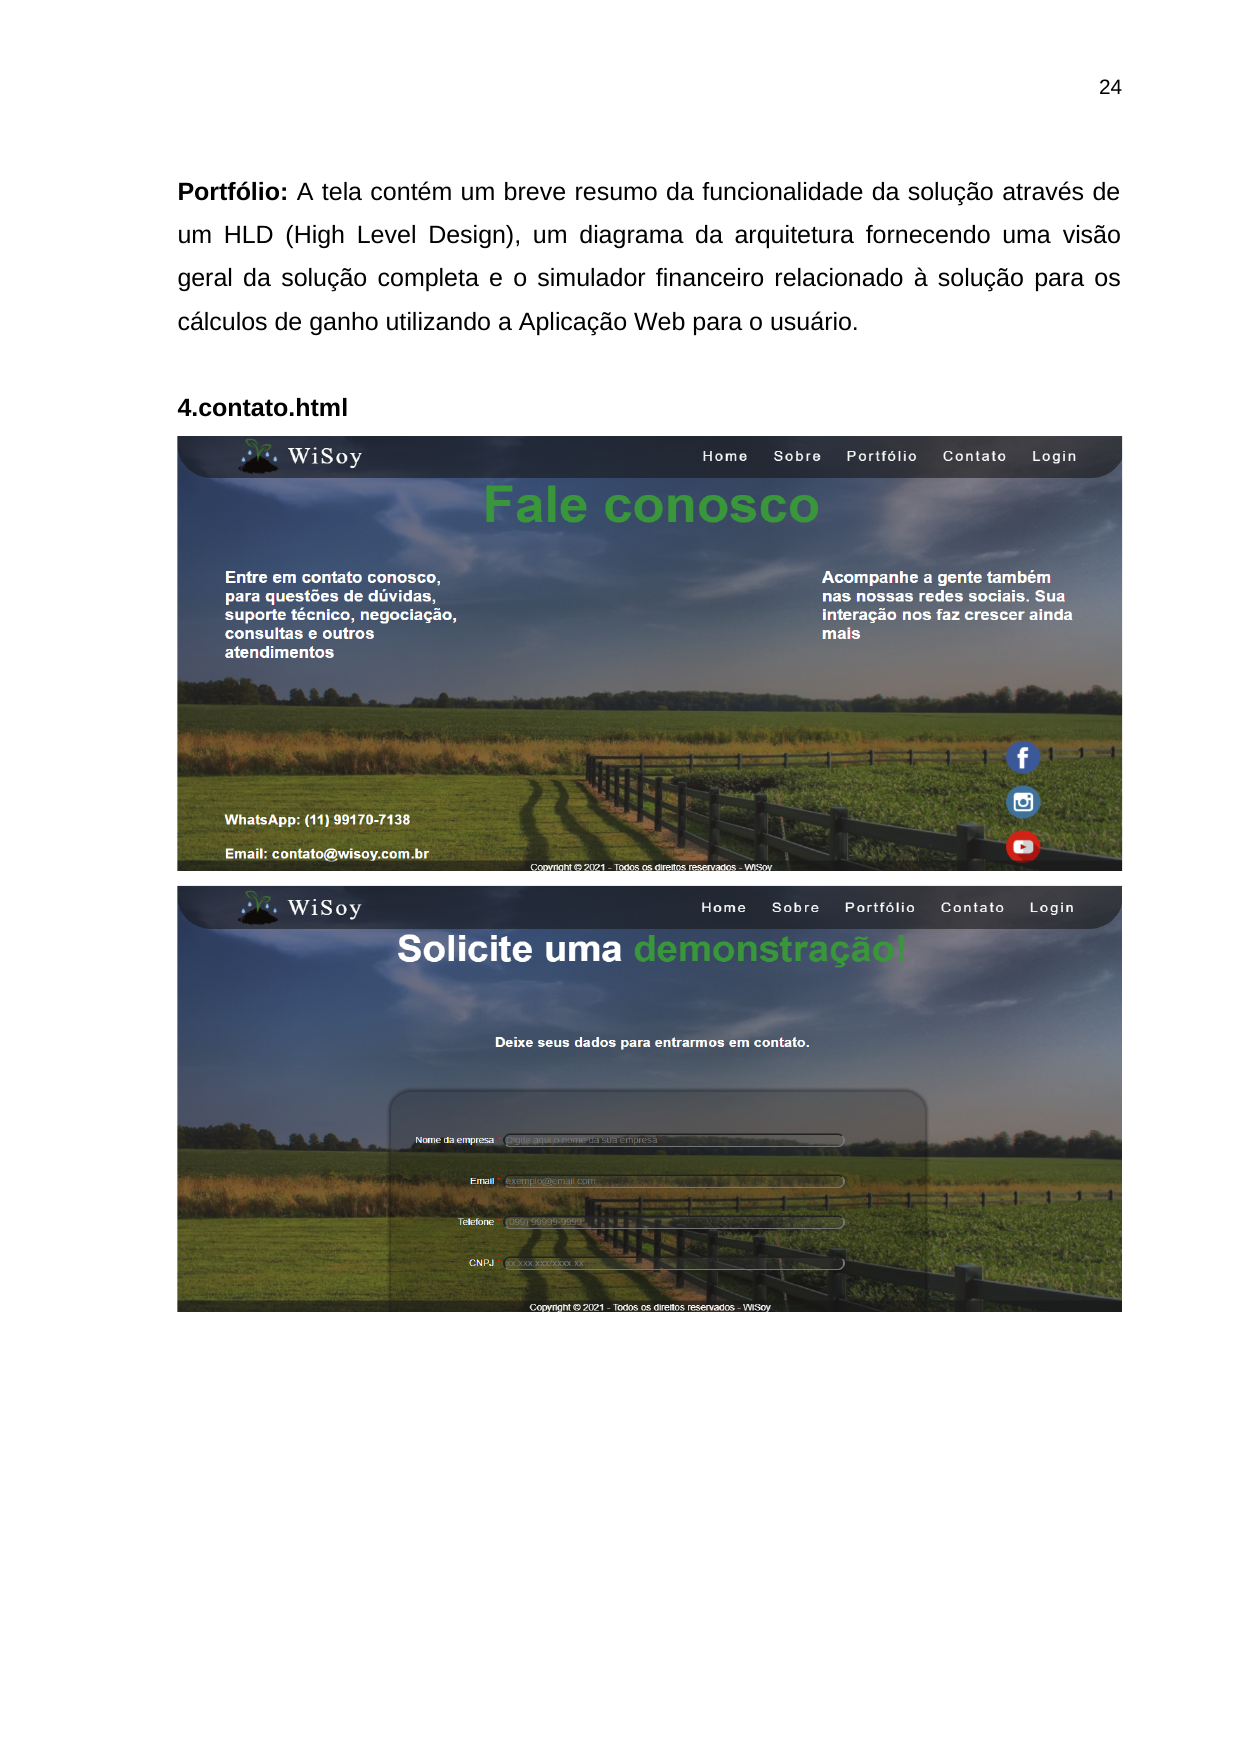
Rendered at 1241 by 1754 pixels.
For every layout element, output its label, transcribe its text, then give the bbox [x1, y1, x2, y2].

text 4.contato.html [177, 393, 1122, 422]
picture [177, 884, 1122, 1312]
text Portfólio: A tela contém um breve resumo da funcionalidade da solução através de um HLD (High Level Design), um diagrama da arquitetura fornecendo uma visão geral da solução completa e o simulador financeiro relacionado à solução para os cálculos de ganho utilizando a Aplicação Web para o usuário. [177, 177, 1122, 335]
picture [177, 436, 1123, 871]
